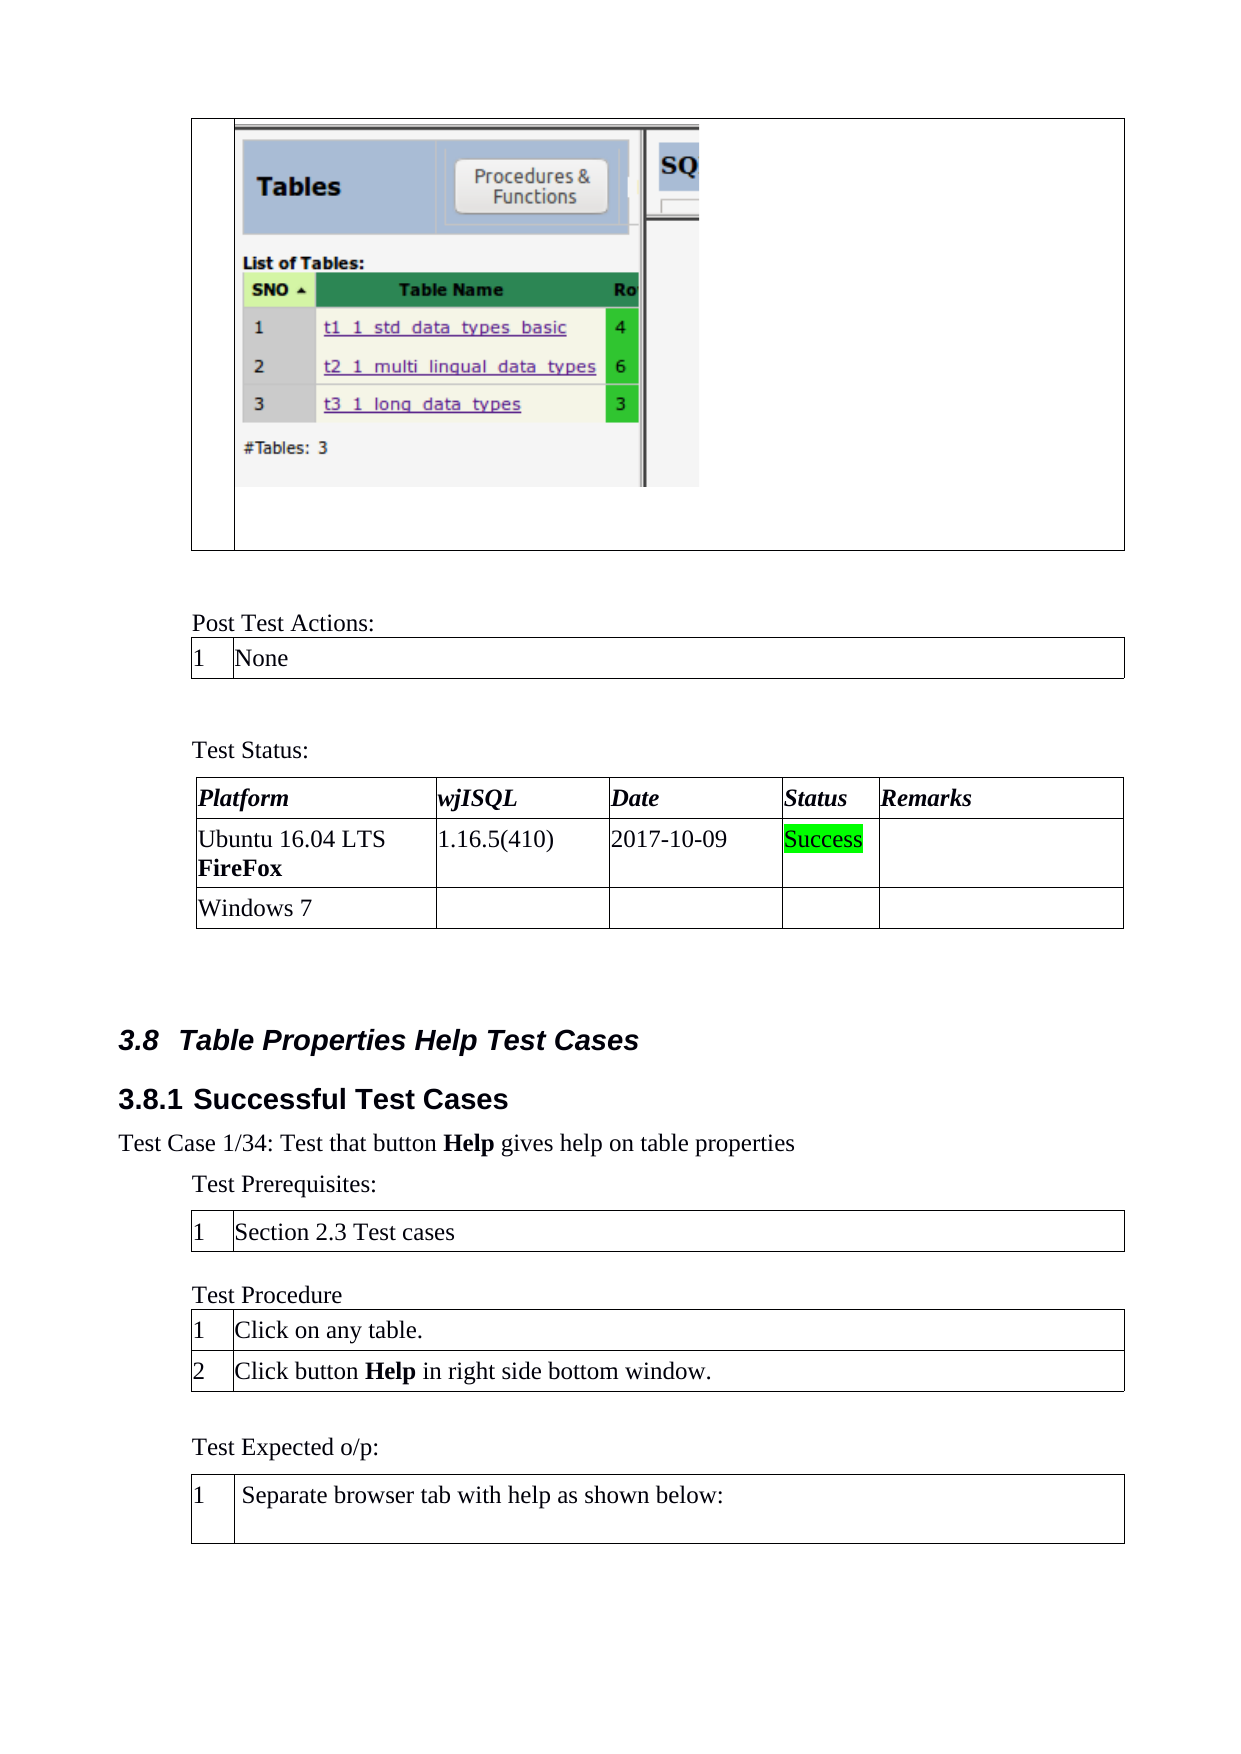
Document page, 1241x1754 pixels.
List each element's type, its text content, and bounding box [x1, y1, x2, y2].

table_cell Windows 7 [197, 888, 436, 928]
text Test Procedure [118, 1280, 1122, 1309]
table_cell [437, 888, 609, 928]
table_header Platform [197, 778, 436, 818]
table_header 1 [192, 119, 234, 550]
table_header 1 [192, 1310, 233, 1350]
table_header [235, 119, 1124, 550]
table_cell 2017-10-09 [610, 819, 782, 887]
table_header Click on any table. [234, 1310, 1124, 1350]
table_cell 2 [192, 1351, 233, 1391]
table_cell [880, 819, 1123, 887]
table_cell [880, 888, 1123, 928]
table_header Section 2.3 Test cases [234, 1211, 1124, 1251]
table_cell [783, 888, 879, 928]
table_cell [610, 888, 782, 928]
picture [235, 124, 700, 487]
table_header Date [610, 778, 782, 818]
text Test Expected o/p: [118, 1432, 1122, 1461]
text Test Status: [118, 736, 1122, 764]
text Test Case 1/34: Test that button Help gives help on table properties [118, 1128, 1122, 1157]
text Post Test Actions: [118, 608, 1122, 637]
table_header 1 [192, 1475, 234, 1543]
table_cell Success [783, 819, 879, 887]
table_header None [234, 638, 1124, 678]
table_header 1 [192, 638, 233, 678]
table_header wjISQL [437, 778, 609, 818]
table_cell Click button Help in right side bottom window. [234, 1351, 1124, 1391]
subtitle Successful Test Cases [118, 1082, 1122, 1115]
table_cell 1.16.5(410) [437, 819, 609, 887]
subtitle Table Properties Help Test Cases [118, 1023, 1122, 1057]
table_cell Ubuntu 16.04 LTS FireFox [197, 819, 436, 887]
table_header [235, 1475, 1124, 1543]
table_header Status [783, 778, 879, 818]
table_header Remarks [880, 778, 1123, 818]
table_header 1 [192, 1211, 233, 1251]
text Test Prerequisites: [118, 1169, 1122, 1198]
